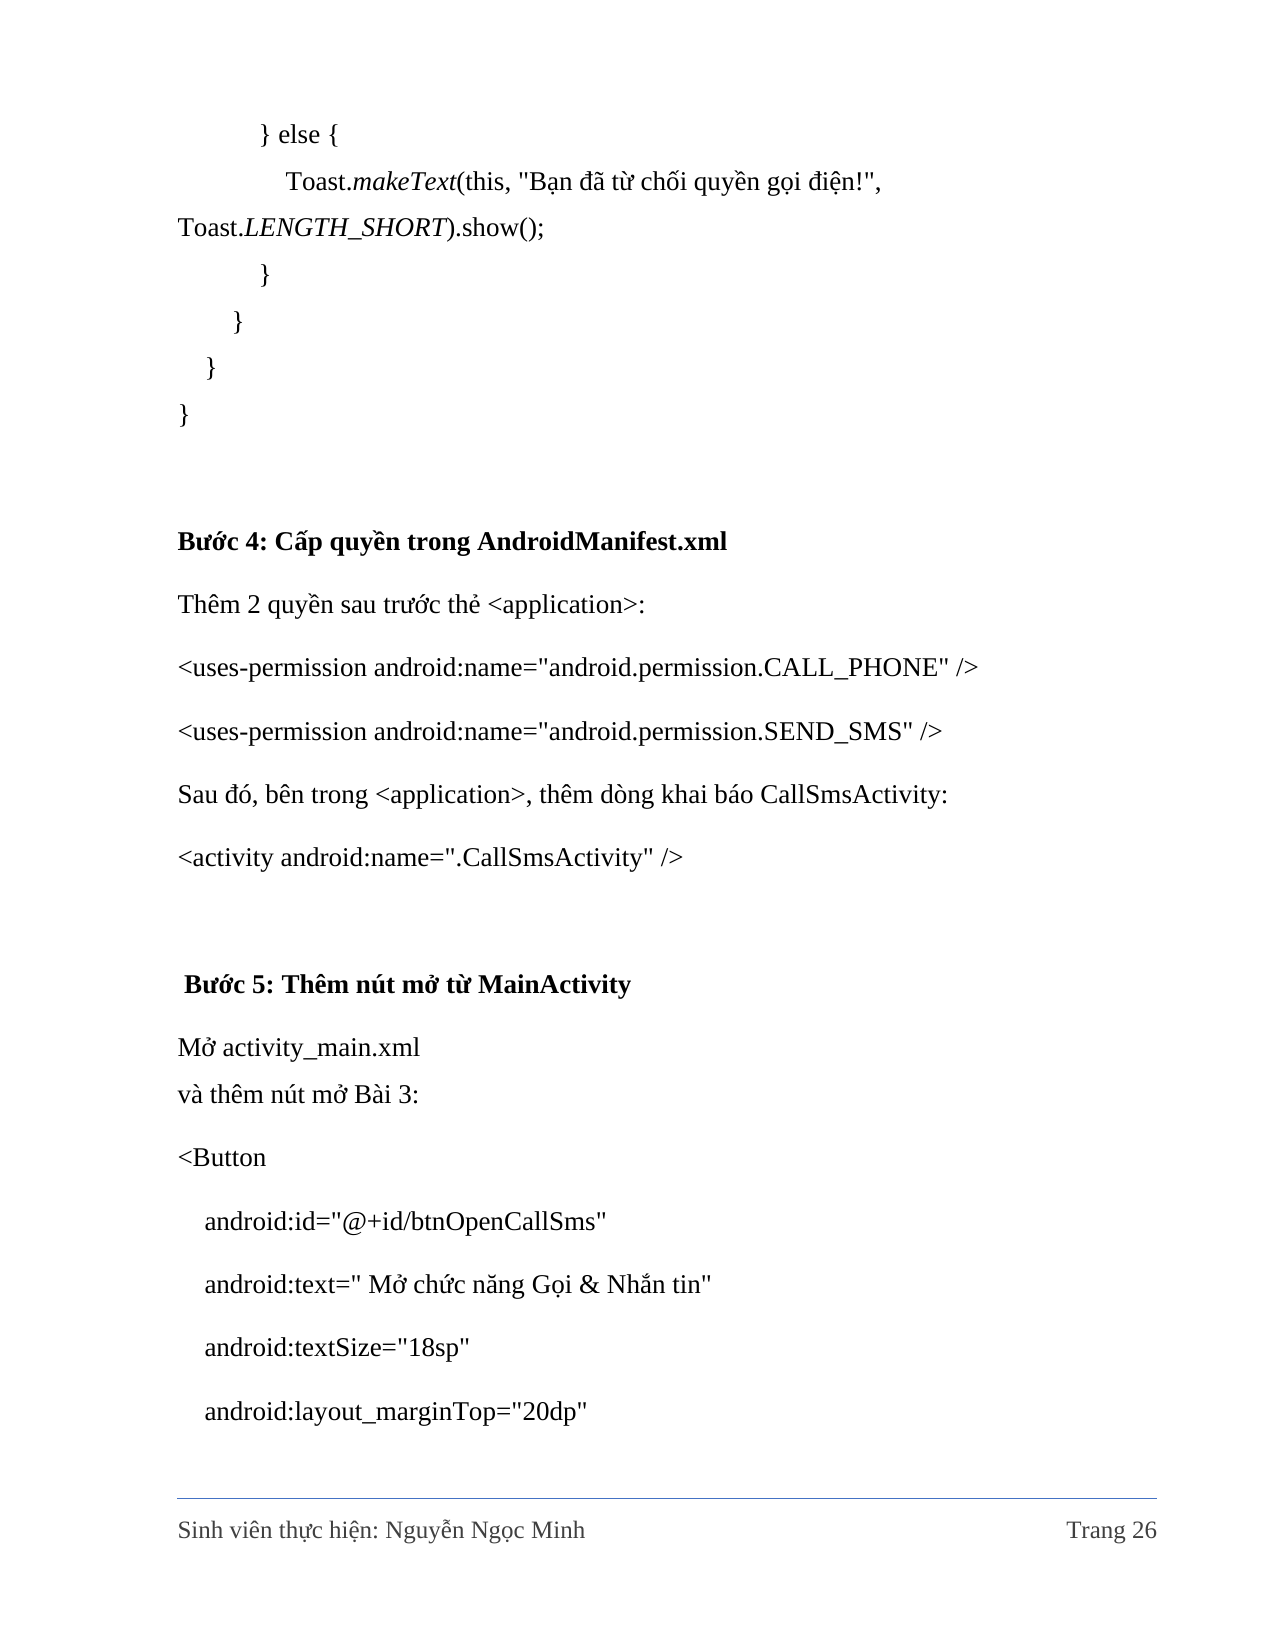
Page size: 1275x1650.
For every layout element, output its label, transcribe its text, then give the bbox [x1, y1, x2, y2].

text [177, 118, 1157, 429]
text <uses-permission android:name="android.permission.SEND_SMS" /> [177, 715, 1157, 746]
text <activity android:name=".CallSmsActivity" /> [177, 841, 1157, 873]
text Bước 4: Cấp quyền trong AndroidManifest.xml [177, 525, 1157, 556]
text android:layout_marginTop="20dp" [177, 1395, 1157, 1426]
text <uses-permission android:name="android.permission.CALL_PHONE" /> [177, 651, 1157, 683]
text android:text=" Mở chức năng Gọi & Nhắn tin" [177, 1268, 1157, 1299]
text android:textSize="18sp" [177, 1331, 1157, 1363]
text android:id="@+id/btnOpenCallSms" [177, 1205, 1157, 1236]
text <Button [177, 1141, 1157, 1173]
text Thêm 2 quyền sau trước thẻ <application>: [177, 588, 1157, 619]
text Mở activity_main.xml và thêm nút mở Bài 3: [177, 1031, 1157, 1109]
text Bước 5: Thêm nút mở từ MainActivity [177, 968, 1157, 999]
text Sau đó, bên trong <application>, thêm dòng khai báo CallSmsActivity: [177, 778, 1157, 809]
